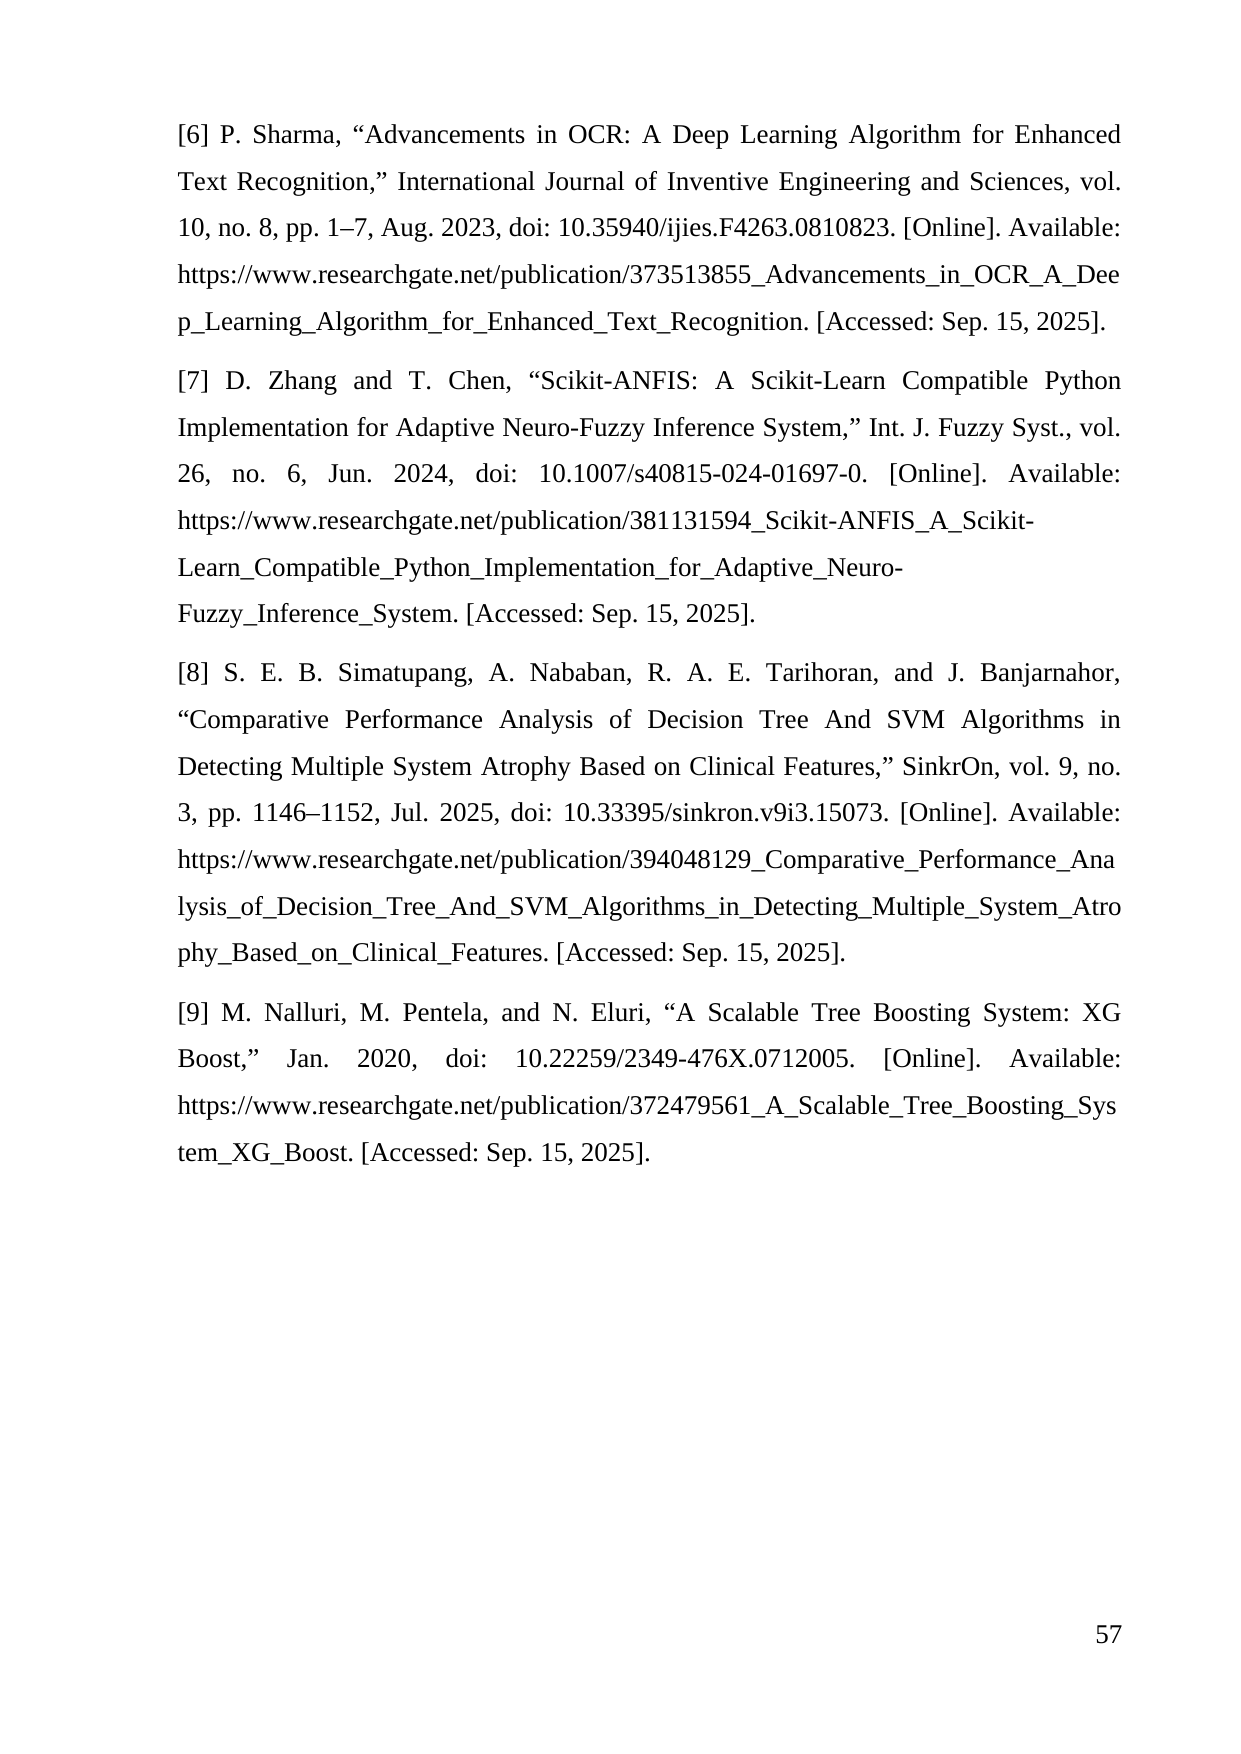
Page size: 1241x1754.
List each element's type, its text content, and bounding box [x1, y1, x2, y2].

text [6] P. Sharma, “Advancements in OCR: A Deep Learning Algorithm for Enhanced Text Recognition,” International Journal of Inventive Engineering and Sciences, vol. 10, no. 8, pp. 1–7, Aug. 2023, doi: 10.35940/ijies.F4263.0810823. [Online]. Available: https://www.researchgate.net/publication/373513855_Advancements_in_OCR_A_Deep_Learning_Algorithm_for_Enhanced_Text_Recognition. [Accessed: Sep. 15, 2025]. [177, 118, 1122, 336]
text [8] S. E. B. Simatupang, A. Nababan, R. A. E. Tarihoran, and J. Banjarnahor, “Comparative Performance Analysis of Decision Tree And SVM Algorithms in Detecting Multiple System Atrophy Based on Clinical Features,” SinkrOn, vol. 9, no. 3, pp. 1146–1152, Jul. 2025, doi: 10.33395/sinkron.v9i3.15073. [Online]. Available: https://www.researchgate.net/publication/394048129_Comparative_Performance_Analysis_of_Decision_Tree_And_SVM_Algorithms_in_Detecting_Multiple_System_Atrophy_Based_on_Clinical_Features. [Accessed: Sep. 15, 2025]. [177, 656, 1122, 968]
text [7] D. Zhang and T. Chen, “Scikit-ANFIS: A Scikit-Learn Compatible Python Implementation for Adaptive Neuro-Fuzzy Inference System,” Int. J. Fuzzy Syst., vol. 26, no. 6, Jun. 2024, doi: 10.1007/s40815-024-01697-0. [Online]. Available: https://www.researchgate.net/publication/381131594_Scikit-ANFIS_A_Scikit-Learn_Compatible_Python_Implementation_for_Adaptive_Neuro-Fuzzy_Inference_System. [Accessed: Sep. 15, 2025]. [177, 364, 1122, 628]
text [9] M. Nalluri, M. Pentela, and N. Eluri, “A Scalable Tree Boosting System: XG Boost,” Jan. 2020, doi: 10.22259/2349-476X.0712005. [Online]. Available: https://www.researchgate.net/publication/372479561_A_Scalable_Tree_Boosting_System_XG_Boost. [Accessed: Sep. 15, 2025]. [177, 996, 1122, 1167]
